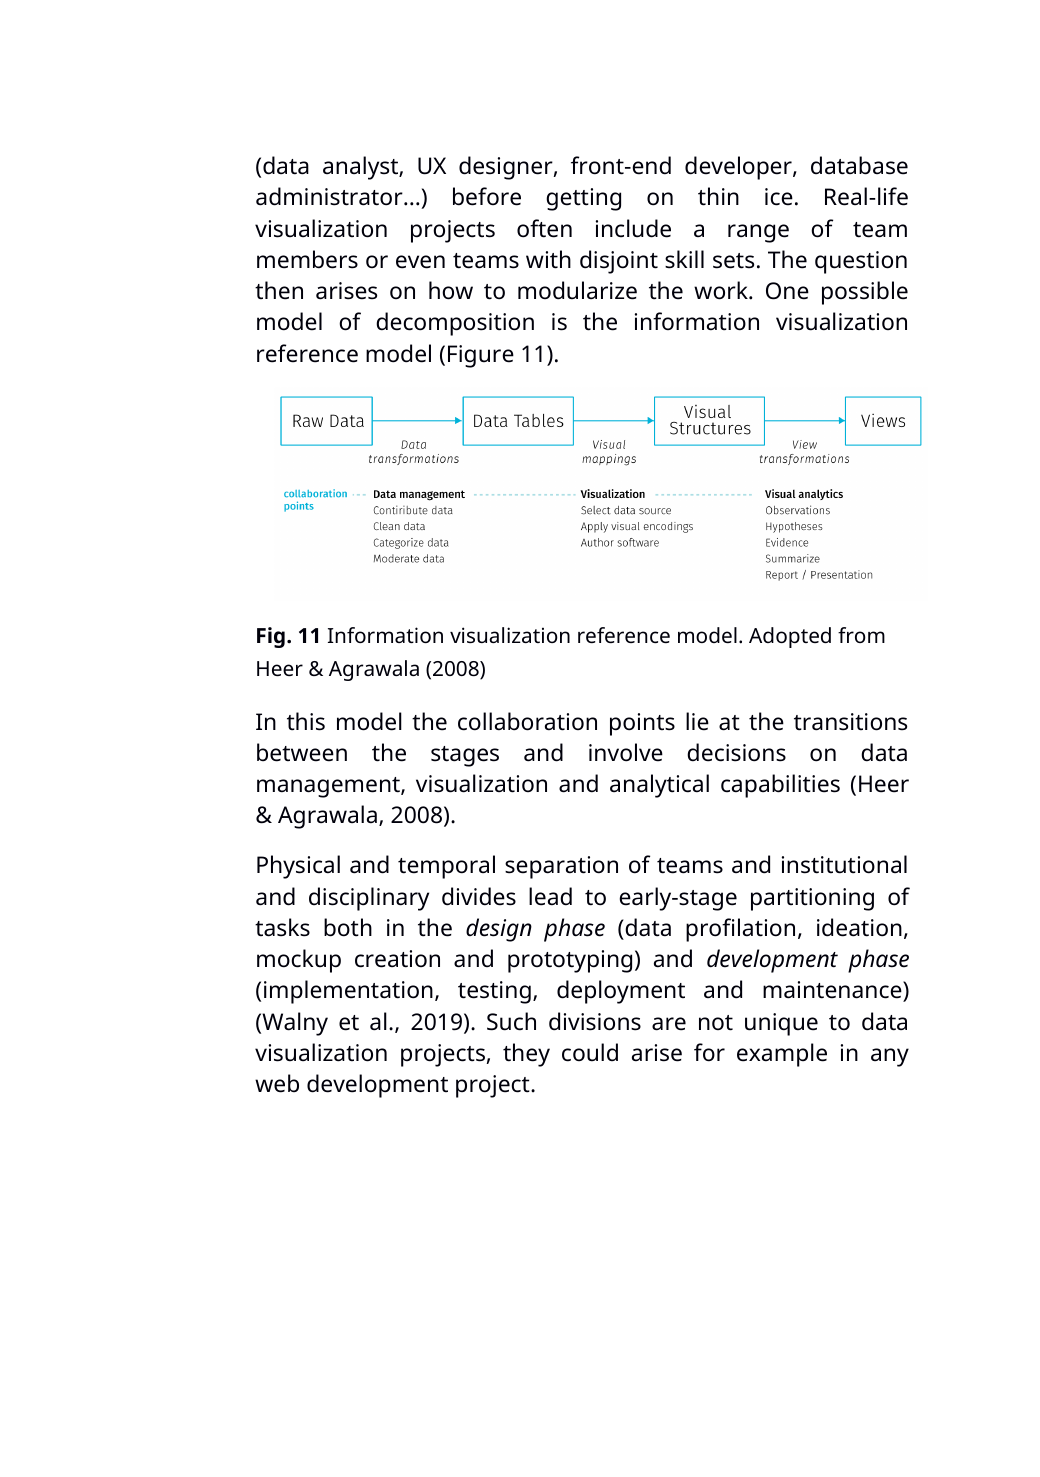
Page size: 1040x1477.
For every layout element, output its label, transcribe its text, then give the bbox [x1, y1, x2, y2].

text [255, 150, 910, 369]
text Fig. 11 Information visualization reference model. Adopted from Heer & Agrawala (2008) [255, 622, 910, 683]
text In this model the collaboration points lie at the transitions between the stages and involve decisions on data management, visualization and analytical capabilities (Heer & Agrawala, 2008). [255, 706, 910, 831]
picture [274, 387, 929, 601]
text Physical and temporal separation of teams and institutional and disciplinary divides lead to early-stage partitioning of tasks both in the design phase (data profilation, ideation, mockup creation and prototyping) and development phase (implementation, testing, deployment and maintenance) (Walny et al., 2019). Such divisions are not unique to data visualization projects, they could arise for example in any web development project. [255, 849, 910, 1099]
